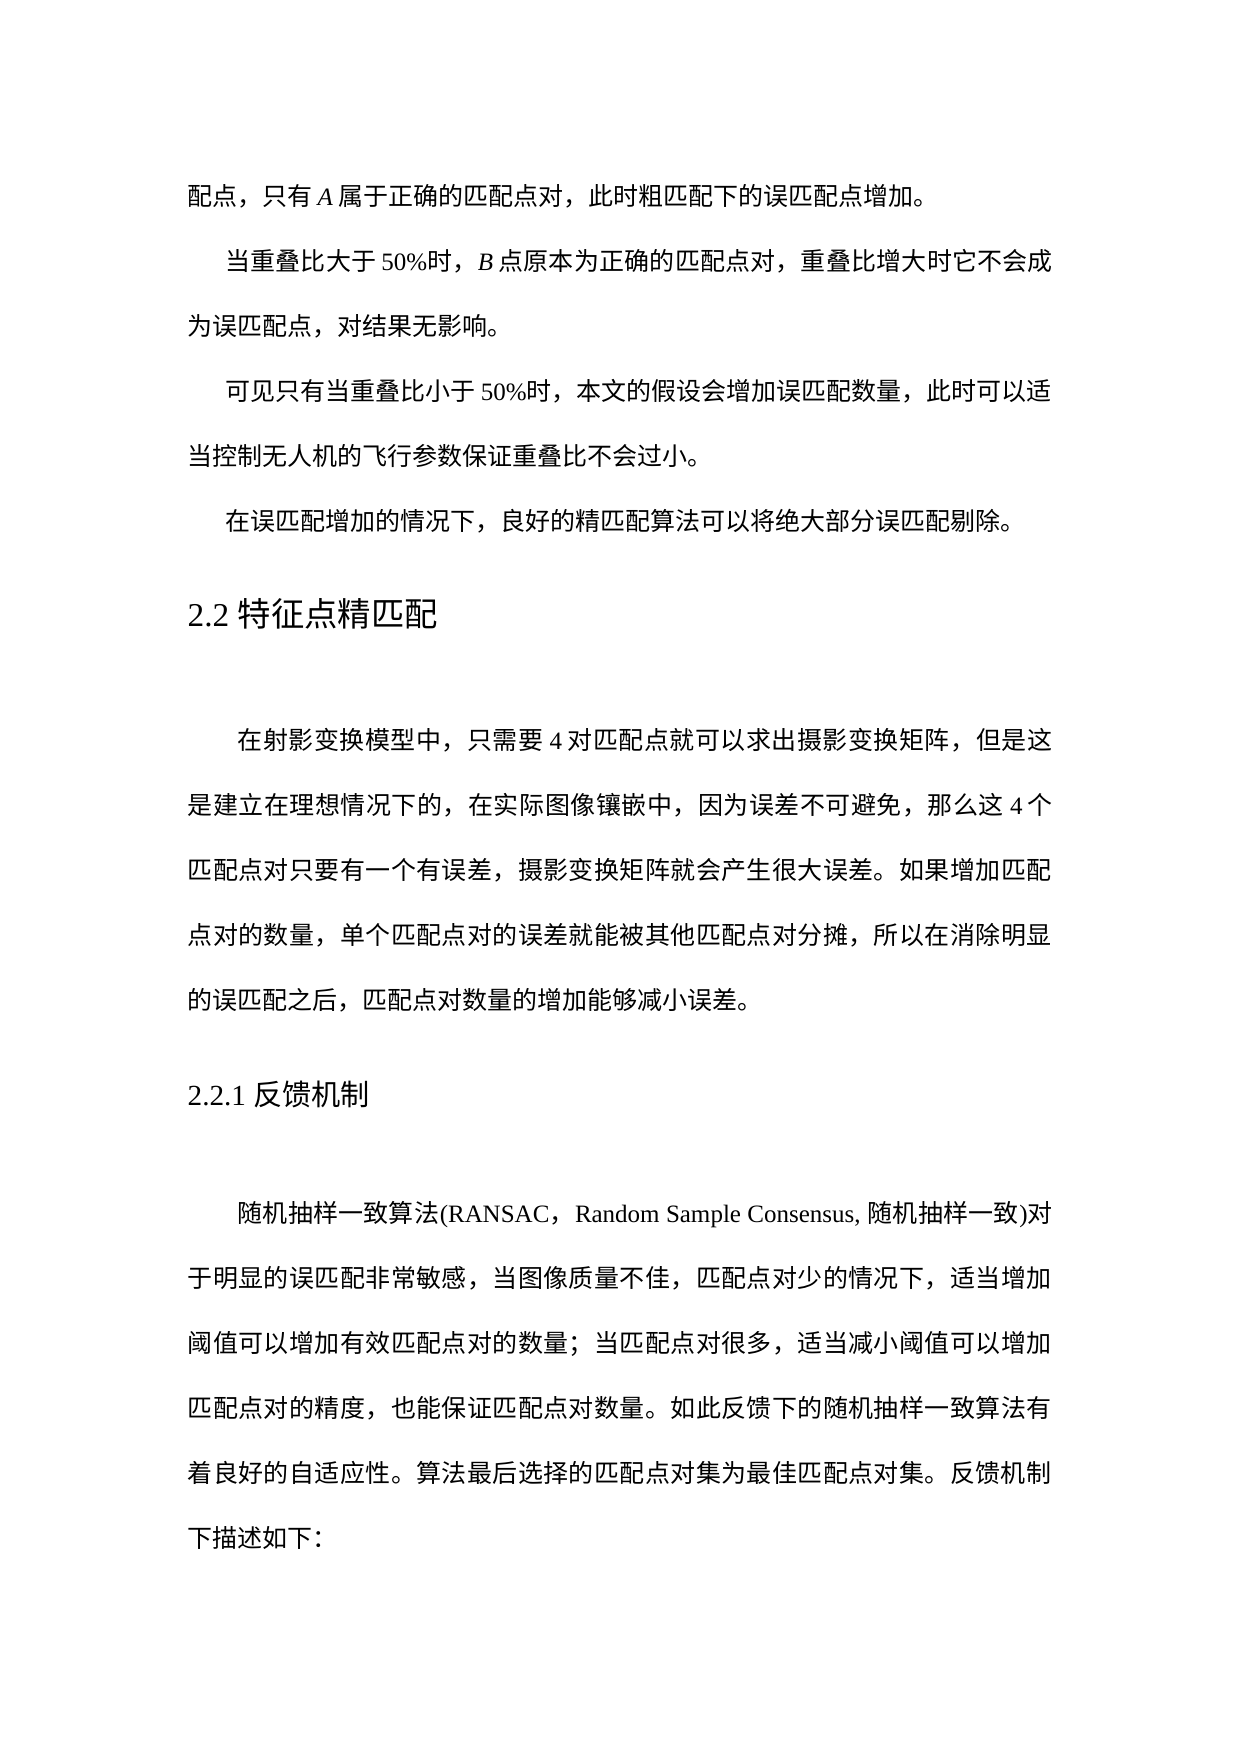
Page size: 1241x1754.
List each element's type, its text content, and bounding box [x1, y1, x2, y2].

subtitle 2.2.1 反馈机制 [187, 1060, 1053, 1125]
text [187, 162, 1053, 227]
subtitle 2.2 特征点精匹配 [187, 579, 1053, 644]
text 在误匹配增加的情况下，良好的精匹配算法可以将绝大部分误匹配剔除。 [187, 487, 1053, 552]
text 可见只有当重叠比小于50%时，本文的假设会增加误匹配数量，此时可以适当控制无人机的飞行参数保证重叠比不会过小。 [187, 357, 1053, 487]
text 随机抽样一致算法(RANSAC，Random Sample Consensus, 随机抽样一致)对于明显的误匹配非常敏感，当图像质量不佳，匹配点对少的情况下，适当增加阈值可以增加有效匹配点对的数量；当匹配点对很多，适当减小阈值可以增加匹配点对的精度，也能保证匹配点对数量。如此反馈下的随机抽样一致算法有着良好的自适应性。算法最后选择的匹配点对集为最佳匹配点对集。反馈机制下描述如下： [187, 1179, 1053, 1569]
text 当重叠比大于50%时，B点原本为正确的匹配点对，重叠比增大时它不会成为误匹配点，对结果无影响。 [187, 227, 1053, 357]
text 在射影变换模型中，只需要4对匹配点就可以求出摄影变换矩阵，但是这是建立在理想情况下的，在实际图像镶嵌中，因为误差不可避免，那么这4个匹配点对只要有一个有误差，摄影变换矩阵就会产生很大误差。如果增加匹配点对的数量，单个匹配点对的误差就能被其他匹配点对分摊，所以在消除明显的误匹配之后，匹配点对数量的增加能够减小误差。 [187, 706, 1053, 1031]
